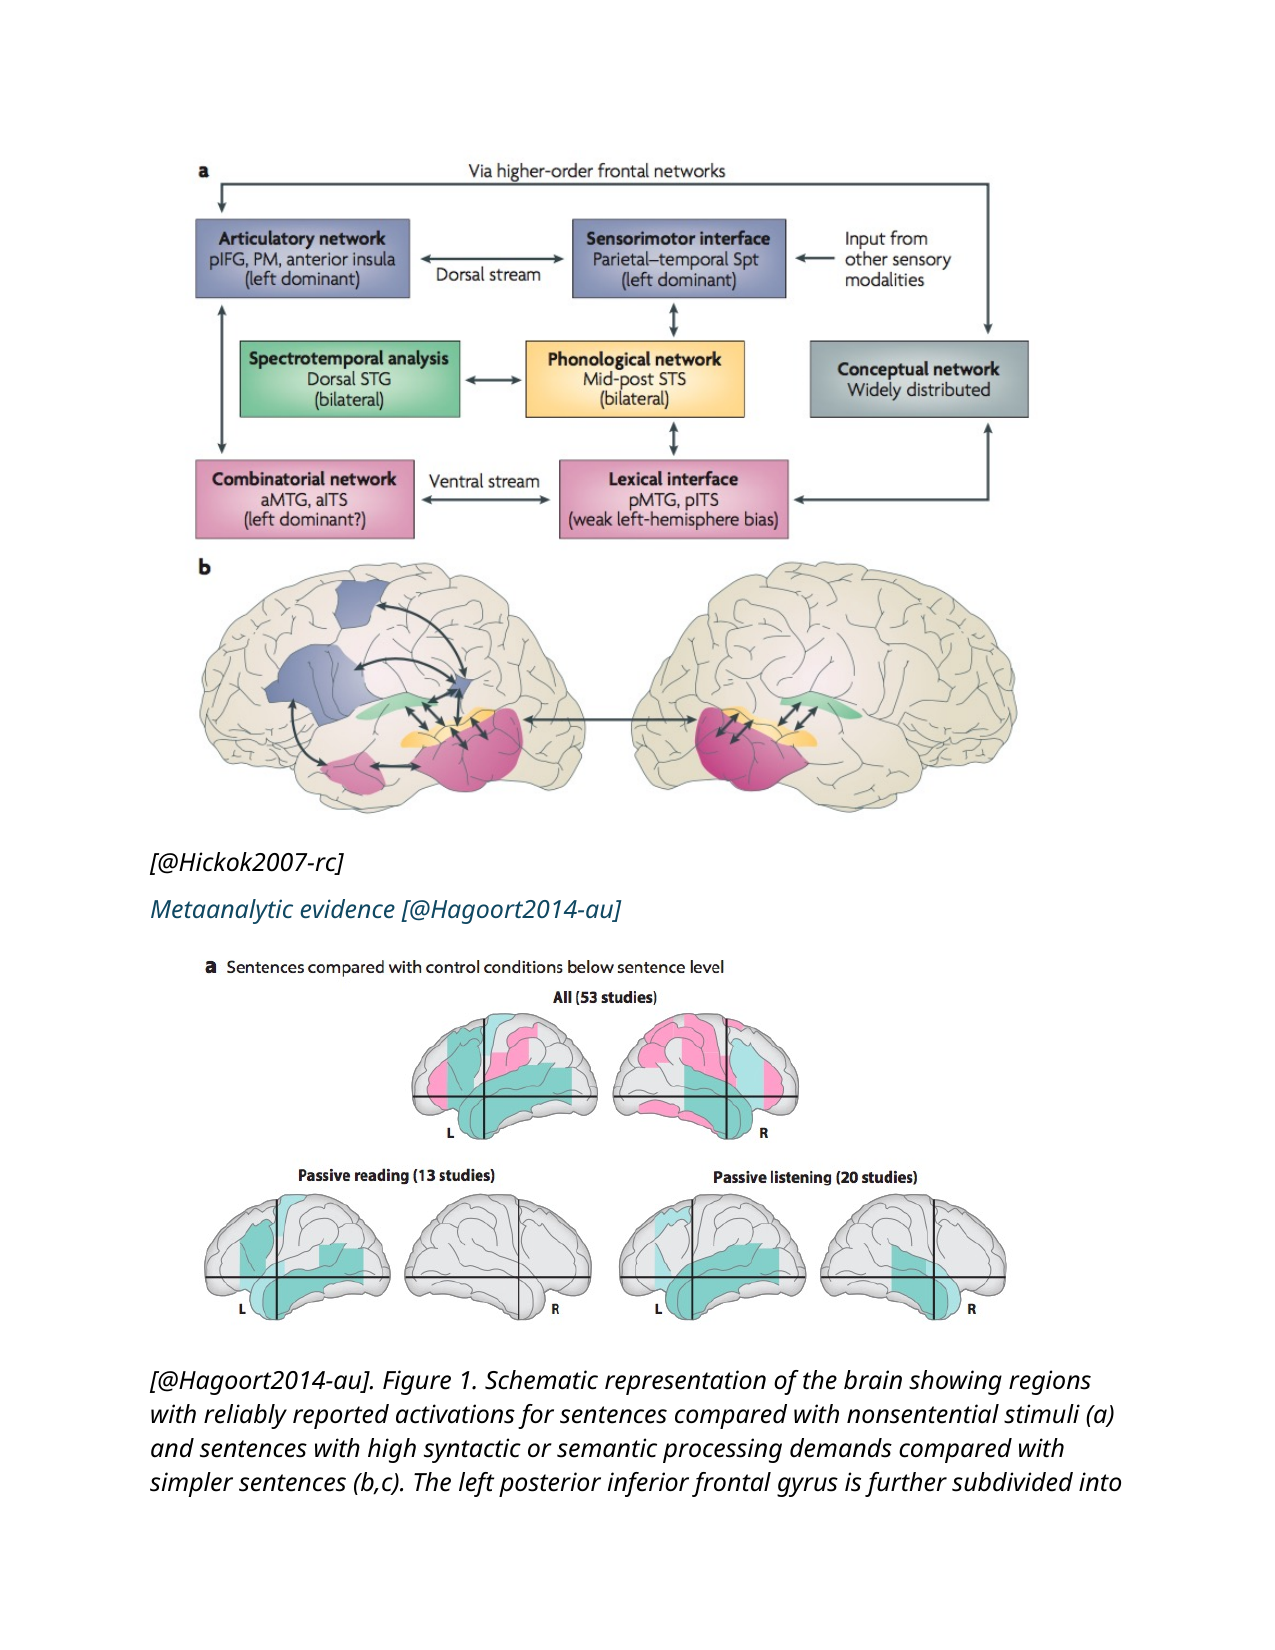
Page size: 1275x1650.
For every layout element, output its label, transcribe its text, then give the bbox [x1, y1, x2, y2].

picture [168, 929, 1044, 1342]
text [150, 1363, 1125, 1499]
text [@Hickok2007-rc] [150, 845, 1125, 879]
subtitle Metaanalytic evidence [@Hagoort2014-au] [150, 892, 1125, 926]
picture [168, 150, 1044, 825]
